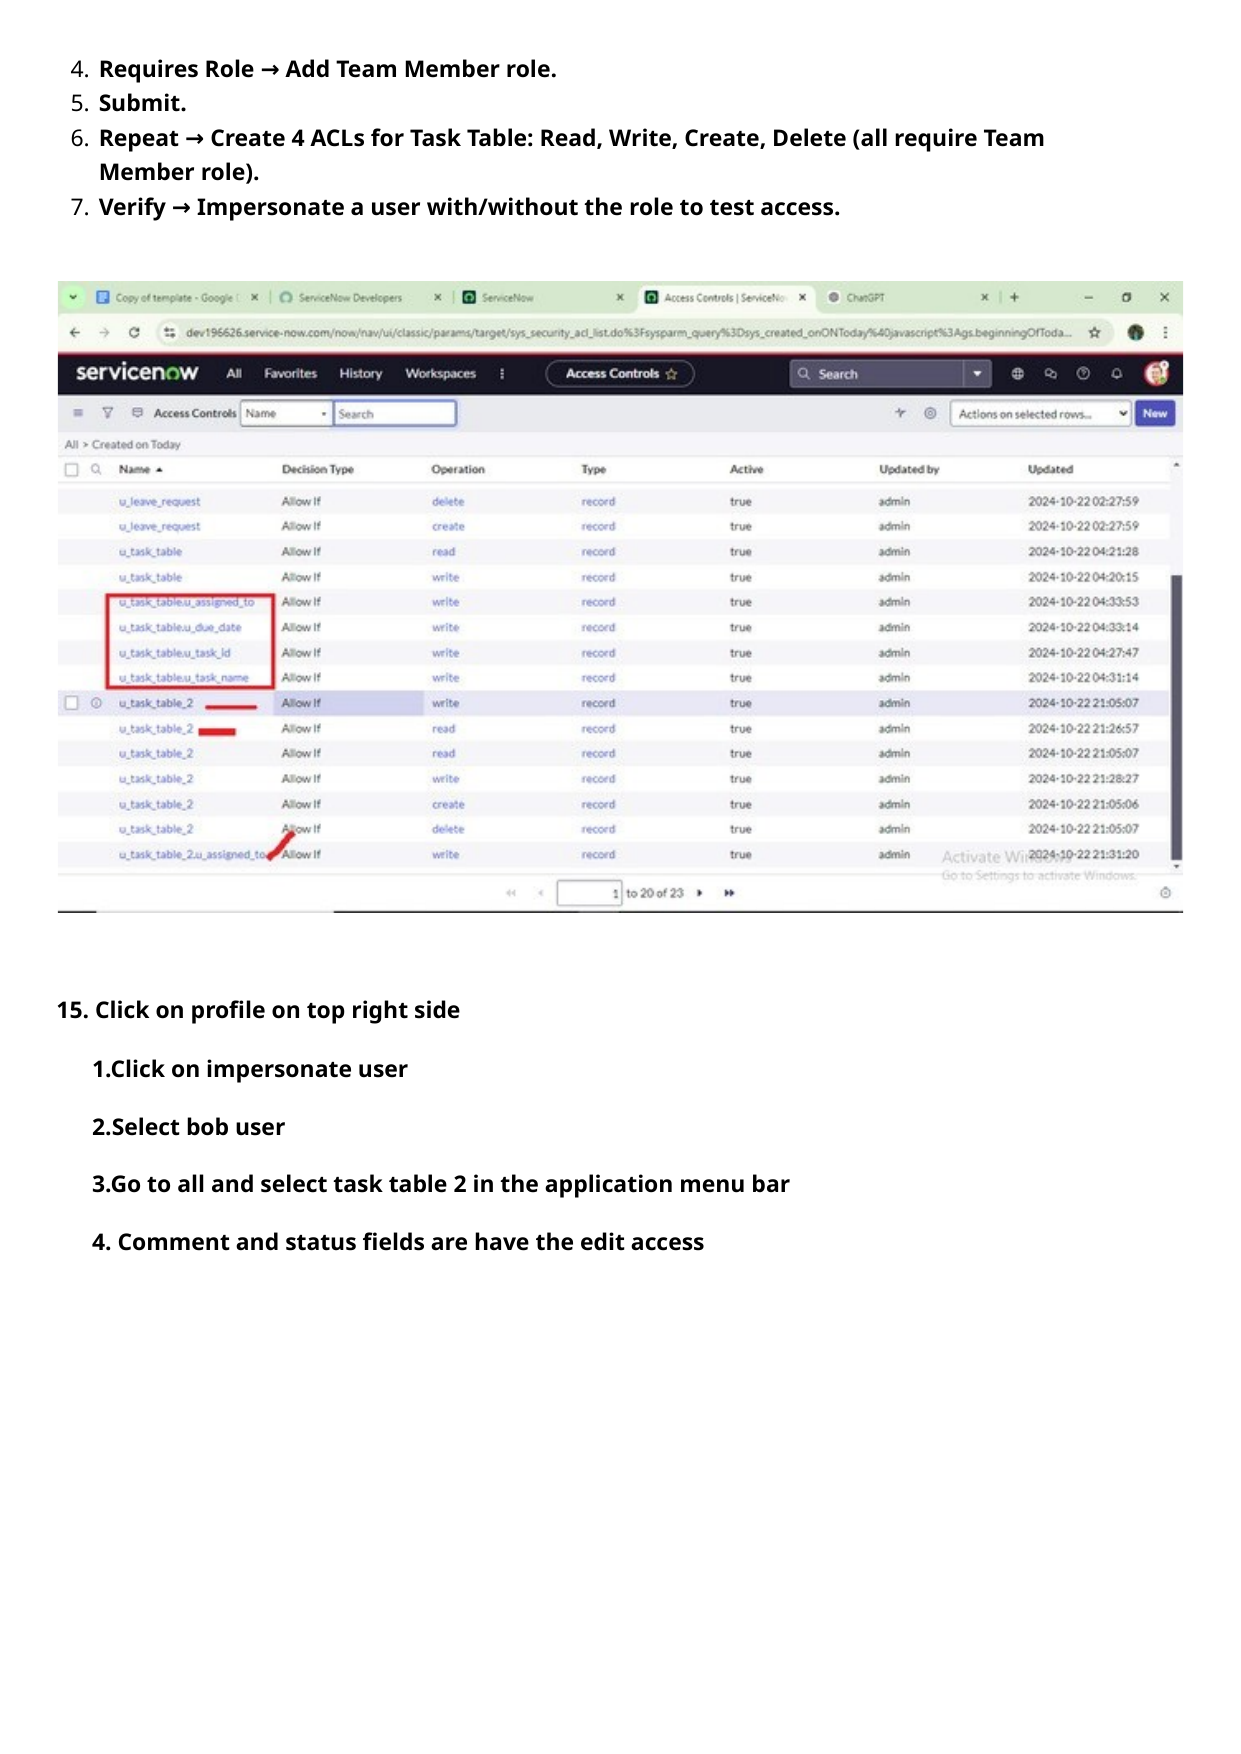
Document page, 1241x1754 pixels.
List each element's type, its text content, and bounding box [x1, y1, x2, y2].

list Repeat → Create 4 ACLs for Task Table: Read, Write, Create, Delete (all require Team Member role). [70, 122, 1112, 187]
text 2.Select bob user [56, 1111, 1112, 1142]
list Requires Role → Add Team Member role. [70, 52, 1112, 84]
picture [57, 281, 1184, 913]
list Verify → Impersonate a user with/without the role to test access. [70, 191, 1112, 222]
text 3.Go to all and select task table 2 in the application menu bar [56, 1168, 1112, 1199]
text 1.Click on impersonate user [56, 1052, 1112, 1084]
text 4. Comment and status fields are have the edit access [56, 1226, 1112, 1257]
text 15. Click on profile on top right side [56, 994, 1112, 1025]
list Submit. [70, 87, 1112, 118]
